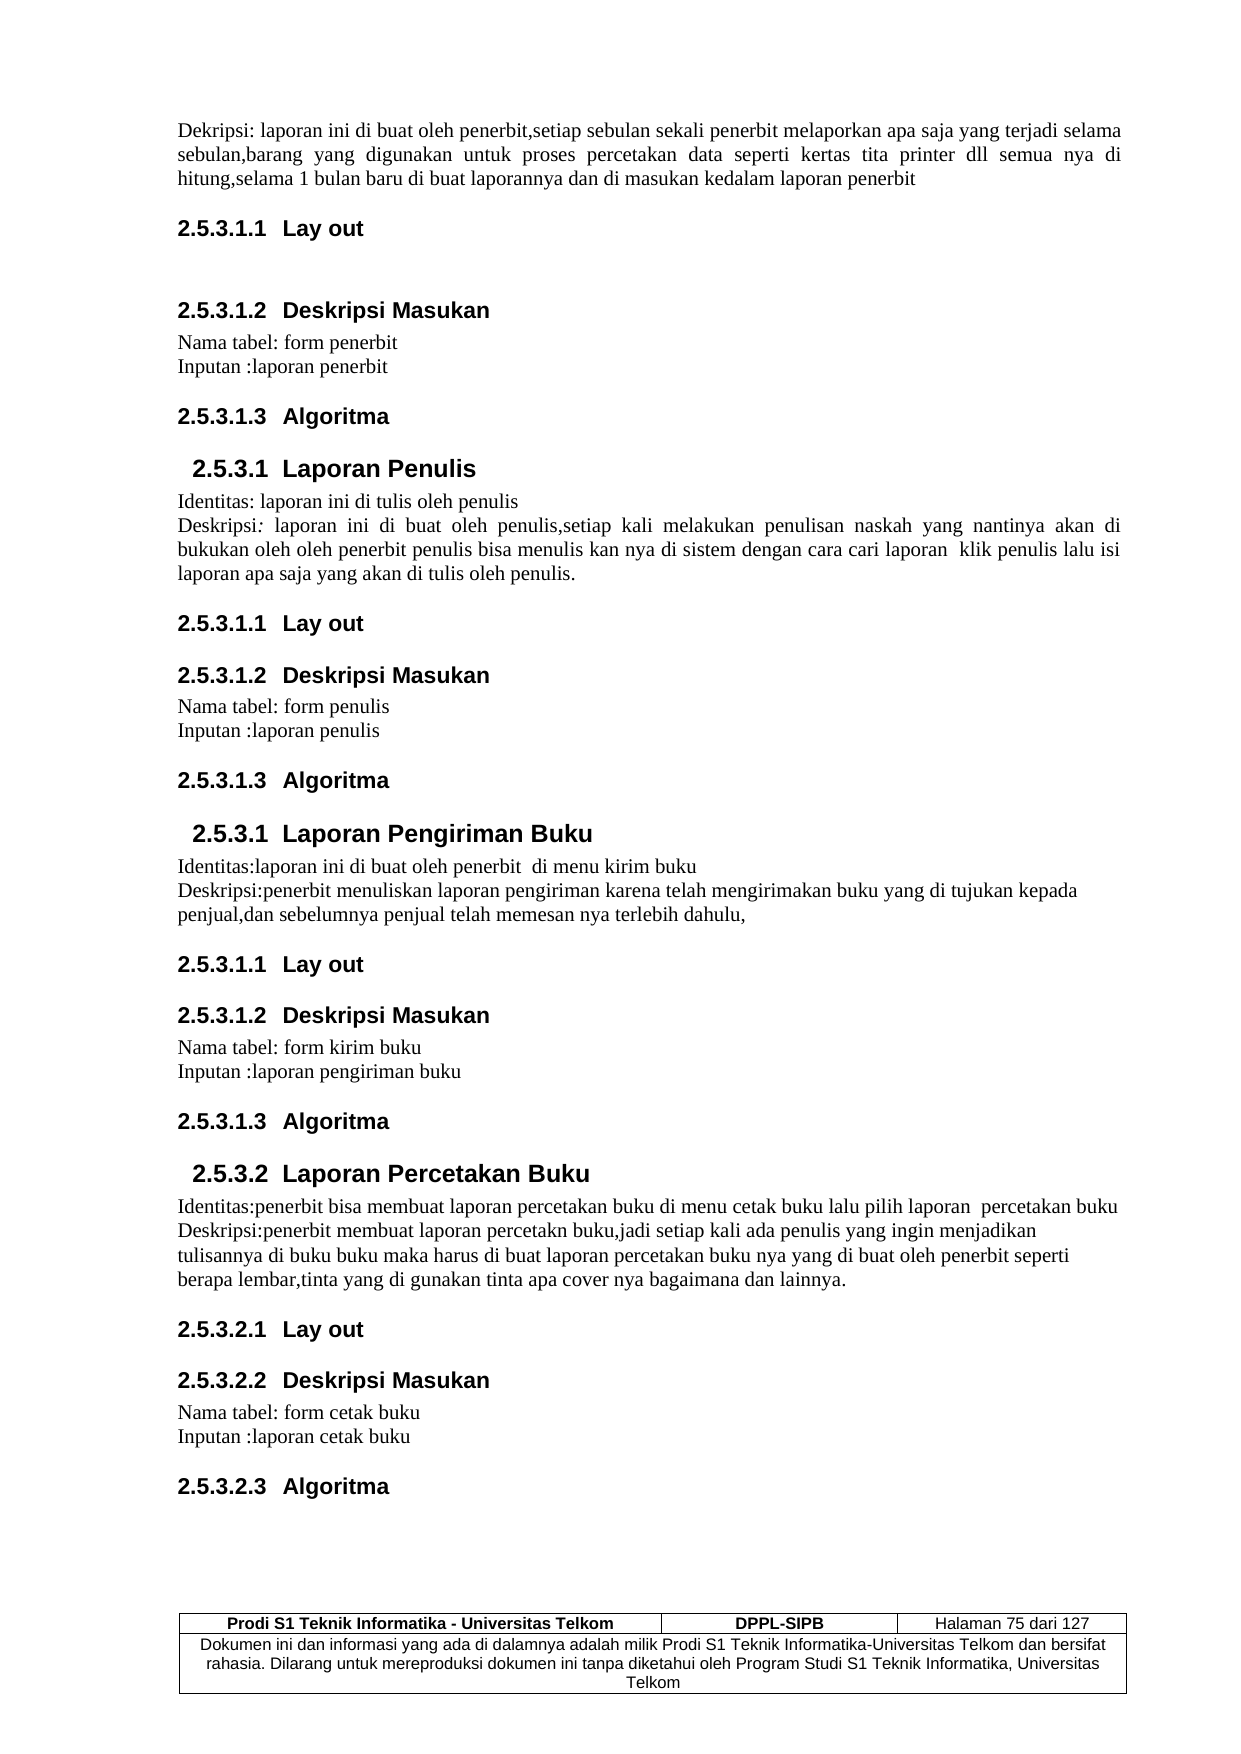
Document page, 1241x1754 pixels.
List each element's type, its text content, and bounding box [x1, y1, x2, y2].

text Nama tabel: form cetak buku [177, 1399, 1122, 1424]
subtitle Laporan Pengiriman Buku [192, 819, 1122, 847]
text Nama tabel: form penulis [177, 694, 1122, 718]
subtitle Lay out [177, 610, 1122, 637]
text Identitas:laporan ini di buat oleh penerbit di menu kirim buku [177, 854, 1122, 878]
text Inputan :laporan penerbit [177, 354, 1122, 378]
subtitle Algoritma [177, 403, 1122, 429]
subtitle Algoritma [177, 1473, 1122, 1499]
text Deskripsi: laporan ini di buat oleh penulis,setiap kali melakukan penulisan naskah yang nantinya akan di bukukan oleh oleh penerbit penulis bisa menulis kan nya di sistem dengan cara cari laporan klik penulis lalu isi laporan apa saja yang akan di tulis oleh penulis. [177, 513, 1122, 585]
subtitle Laporan Penulis [192, 454, 1122, 483]
subtitle Lay out [177, 1316, 1122, 1342]
subtitle Deskripsi Masukan [177, 1367, 1122, 1393]
subtitle Deskripsi Masukan [177, 297, 1122, 323]
text Identitas:penerbit bisa membuat laporan percetakan buku di menu cetak buku lalu pilih laporan percetakan buku [177, 1194, 1122, 1218]
text Nama tabel: form kirim buku [177, 1035, 1122, 1059]
subtitle Laporan Percetakan Buku [192, 1159, 1122, 1188]
text Inputan :laporan pengiriman buku [177, 1059, 1122, 1083]
text Dekripsi: laporan ini di buat oleh penerbit,setiap sebulan sekali penerbit melaporkan apa saja yang terjadi selama sebulan,barang yang digunakan untuk proses percetakan data seperti kertas tita printer dll semua nya di hitung,selama 1 bulan baru di buat laporannya dan di masukan kedalam laporan penerbit [177, 118, 1122, 190]
subtitle Lay out [177, 215, 1122, 242]
text Nama tabel: form penerbit [177, 329, 1122, 354]
text Deskripsi:penerbit membuat laporan percetakn buku,jadi setiap kali ada penulis yang ingin menjadikan tulisannya di buku buku maka harus di buat laporan percetakan buku nya yang di buat oleh penerbit seperti berapa lembar,tinta yang di gunakan tinta apa cover nya bagaimana dan lainnya. [177, 1218, 1122, 1291]
subtitle Deskripsi Masukan [177, 662, 1122, 688]
text Identitas: laporan ini di tulis oleh penulis [177, 489, 1122, 513]
subtitle Algoritma [177, 1108, 1122, 1134]
text Deskripsi:penerbit menuliskan laporan pengiriman karena telah mengirimakan buku yang di tujukan kepada penjual,dan sebelumnya penjual telah memesan nya terlebih dahulu, [177, 878, 1122, 926]
subtitle Algoritma [177, 767, 1122, 794]
subtitle Deskripsi Masukan [177, 1002, 1122, 1029]
subtitle Lay out [177, 951, 1122, 977]
text Inputan :laporan penulis [177, 718, 1122, 742]
text Inputan :laporan cetak buku [177, 1424, 1122, 1448]
